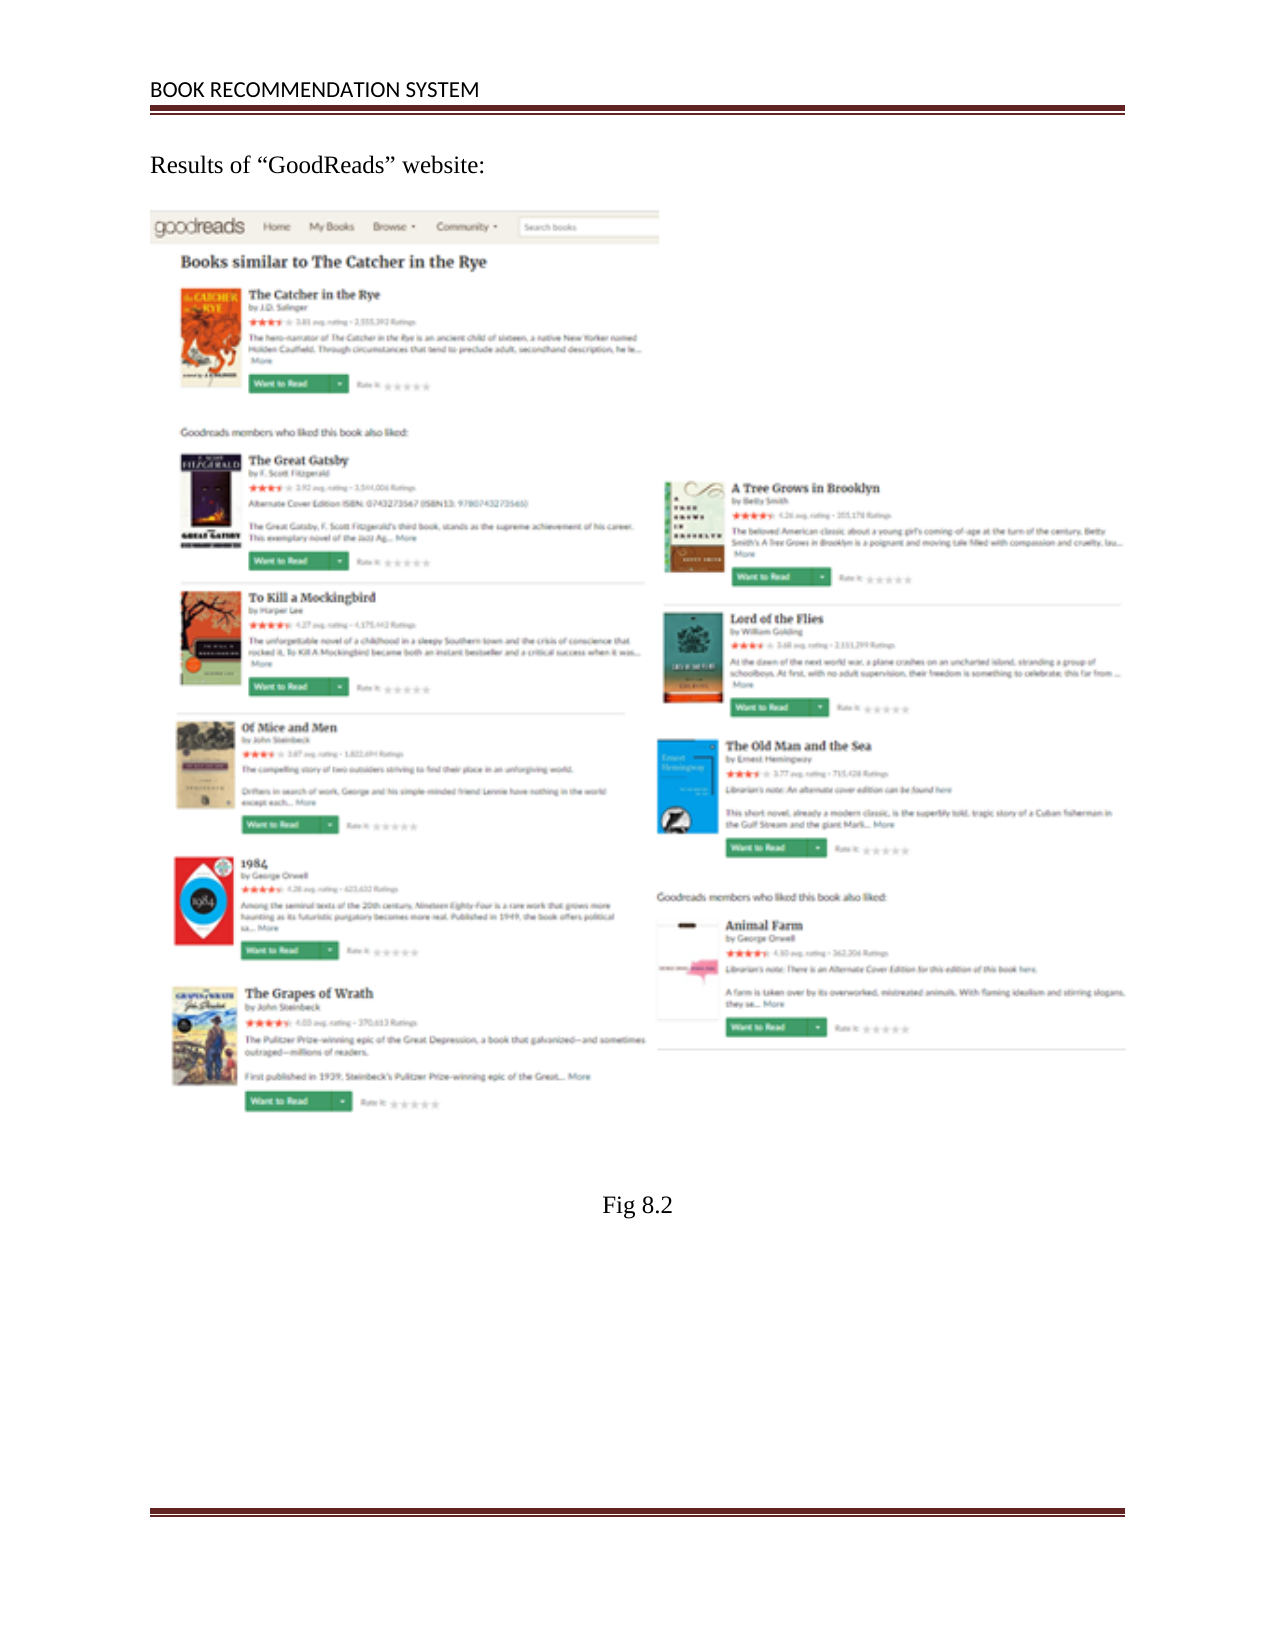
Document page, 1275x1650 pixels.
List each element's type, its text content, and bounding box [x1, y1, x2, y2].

picture [150, 207, 1210, 1133]
text Results of “GoodReads” website: [150, 150, 1125, 179]
text Fig 8.2 [150, 1190, 1125, 1219]
